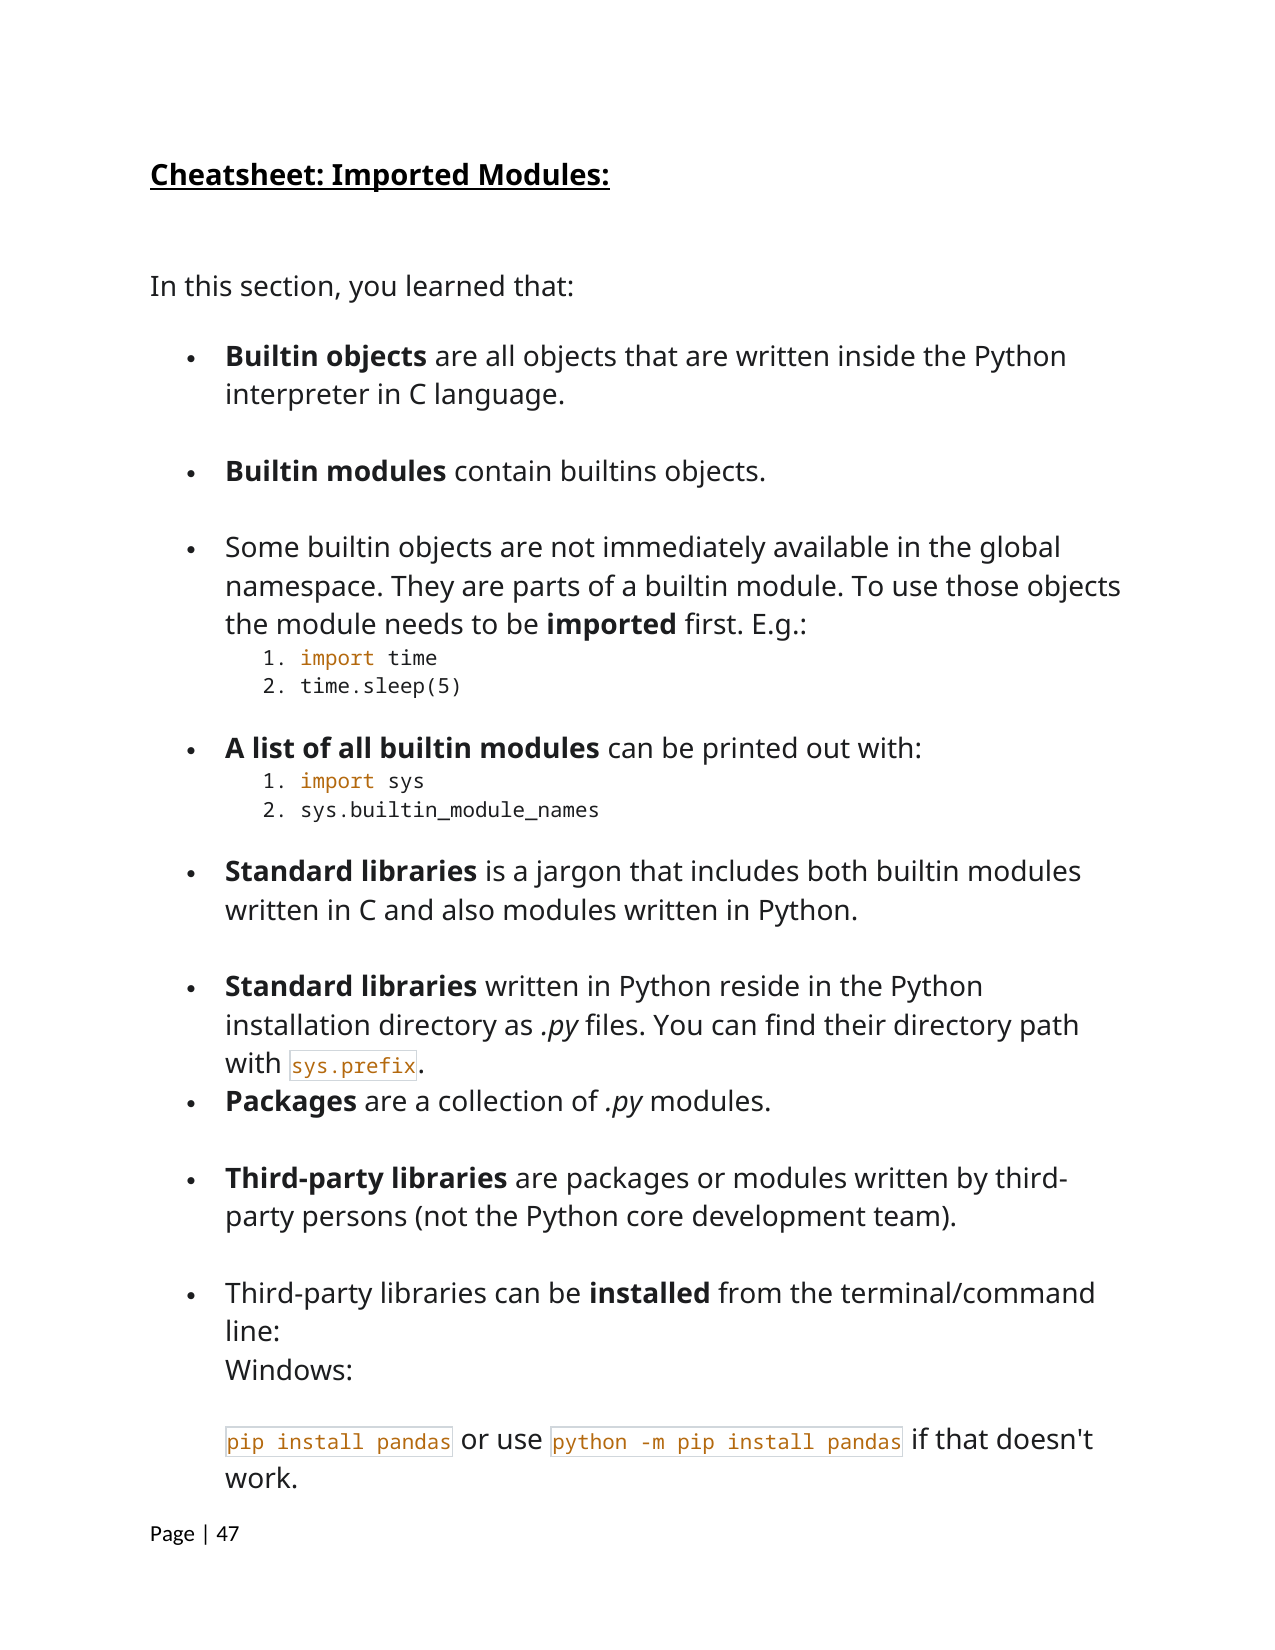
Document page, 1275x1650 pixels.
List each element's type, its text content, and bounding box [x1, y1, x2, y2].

list Standard libraries is a jargon that includes both builtin modules written in C and also modules written in Python. [187, 852, 1125, 928]
list Builtin modules contain builtins objects. [187, 451, 1125, 489]
list Standard libraries written in Python reside in the Python installation directory as .py files. You can find their directory path with sys.prefix. [187, 967, 1125, 1082]
list Packages are a collection of .py modules. [187, 1082, 1125, 1120]
subtitle Cheatsheet: Imported Modules: [150, 154, 1125, 194]
list import time [262, 643, 1125, 671]
text Windows: [225, 1350, 1125, 1388]
text In this section, you learned that: [150, 267, 1125, 305]
list time.sleep(5) [262, 671, 1125, 700]
list sys.builtin_module_names [262, 795, 1125, 823]
list Builtin objects are all objects that are written inside the Python interpreter in C language. [187, 336, 1125, 413]
list import sys [262, 766, 1125, 795]
list Third-party libraries can be installed from the terminal/command line: [187, 1273, 1125, 1350]
list Third-party libraries are packages or modules written by third-party persons (not the Python core development team). [187, 1158, 1125, 1235]
list Some builtin objects are not immediately available in the global namespace. They are parts of a builtin module. To use those objects the module needs to be imported first. E.g.: [187, 528, 1125, 643]
list A list of all builtin modules can be printed out with: [187, 728, 1125, 766]
text pip install pandas or use python -m pip install pandas if that doesn't work. [225, 1420, 1125, 1496]
